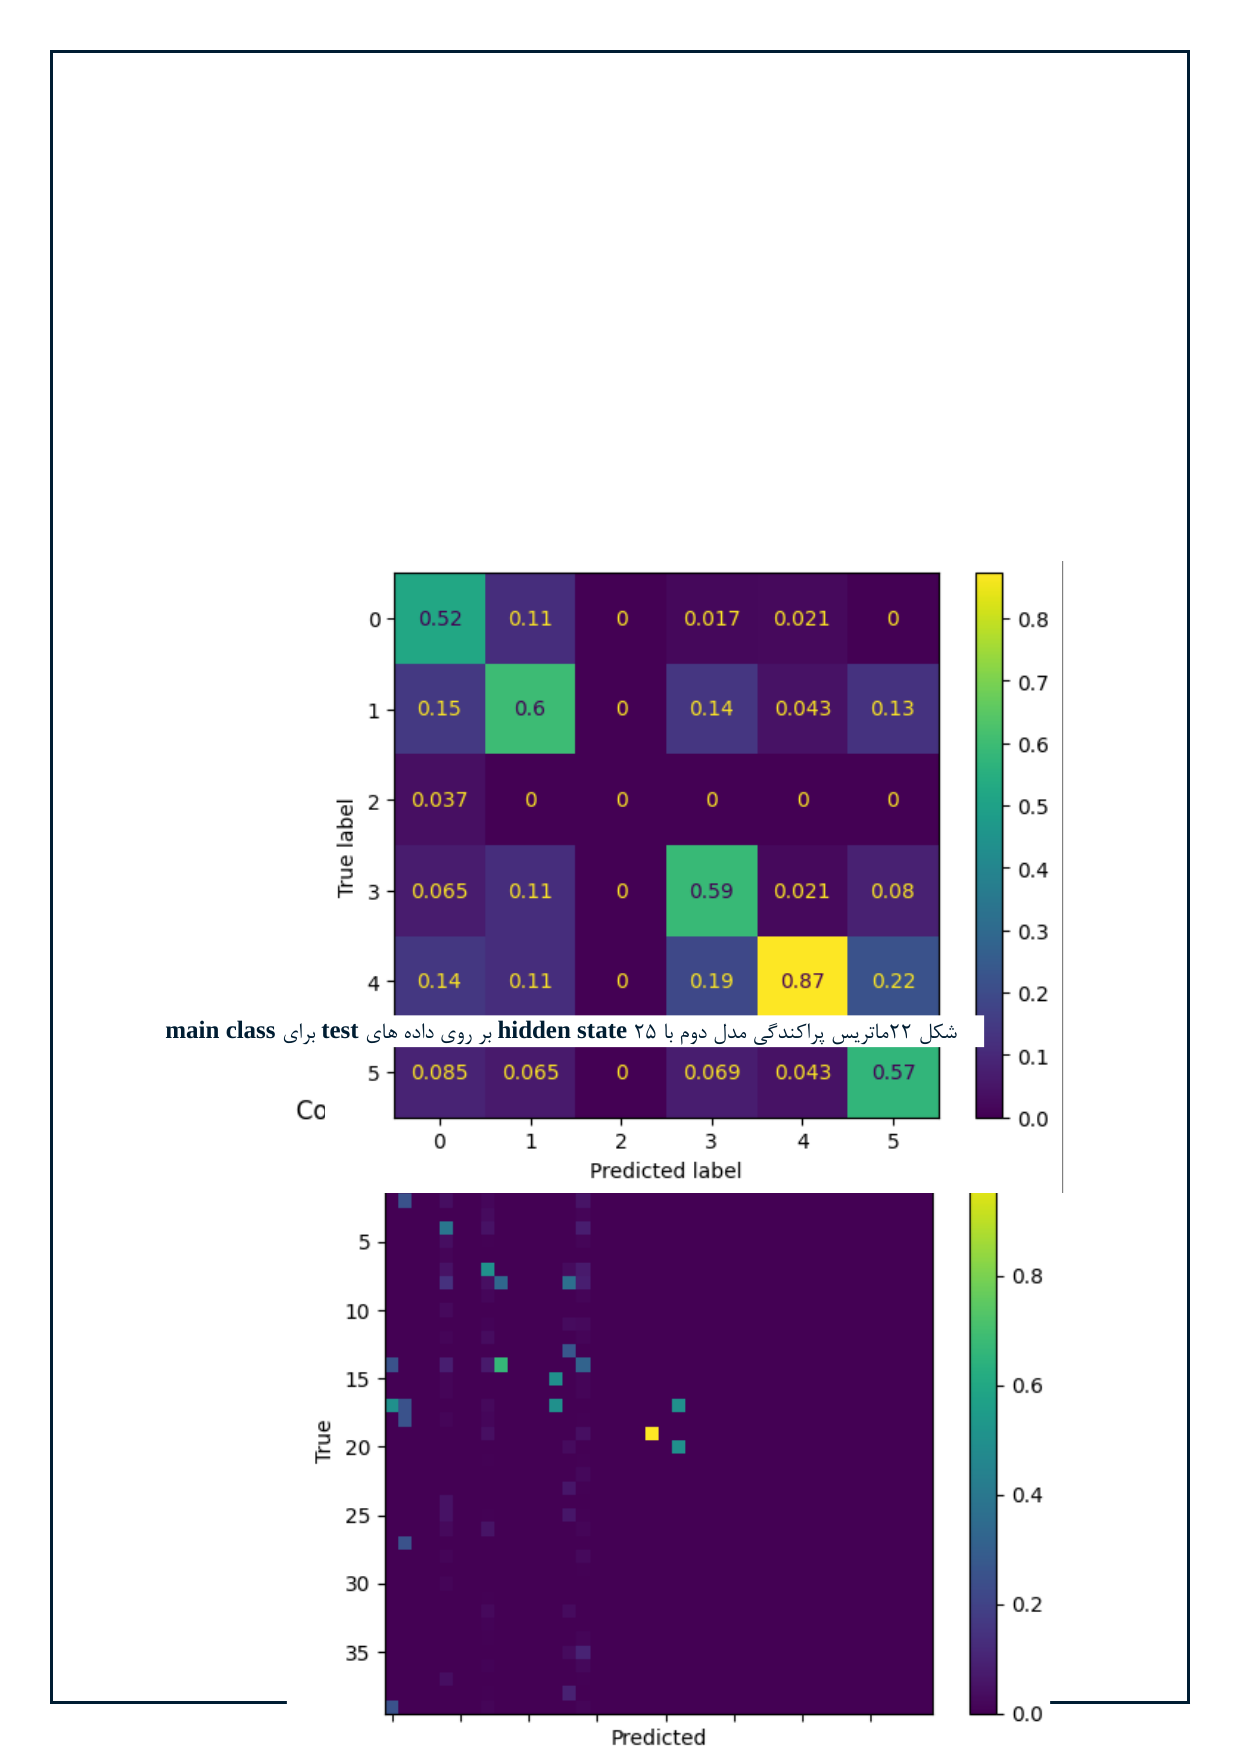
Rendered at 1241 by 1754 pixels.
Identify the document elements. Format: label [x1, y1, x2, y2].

picture [286, 561, 1064, 1754]
